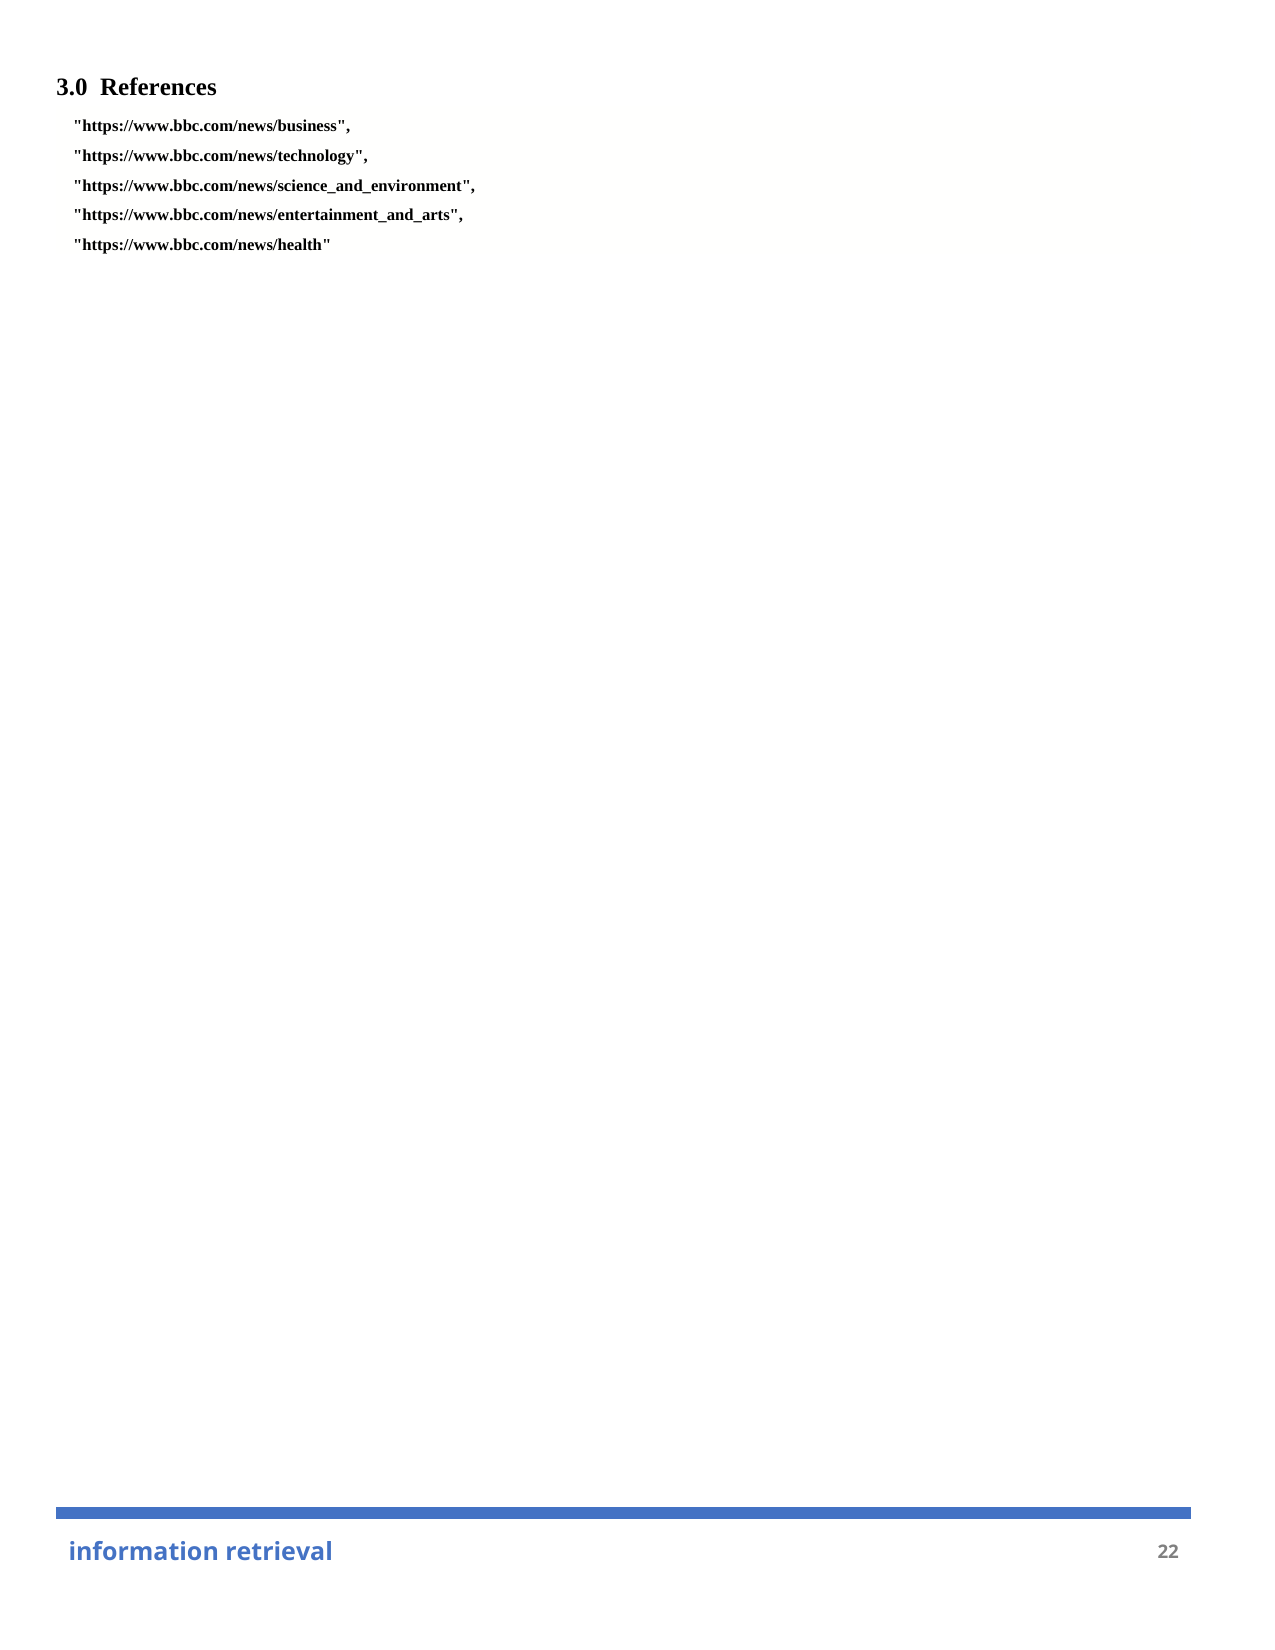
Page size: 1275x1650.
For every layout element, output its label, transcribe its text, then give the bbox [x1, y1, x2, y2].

text 3.0 References [56, 72, 1191, 101]
text "https://www.bbc.com/news/health" [56, 224, 1191, 254]
text "https://www.bbc.com/news/technology", [56, 135, 1191, 165]
text "https://www.bbc.com/news/entertainment_and_arts", [56, 194, 1191, 224]
text "https://www.bbc.com/news/business", [56, 106, 1191, 135]
text "https://www.bbc.com/news/science_and_environment", [56, 165, 1191, 194]
